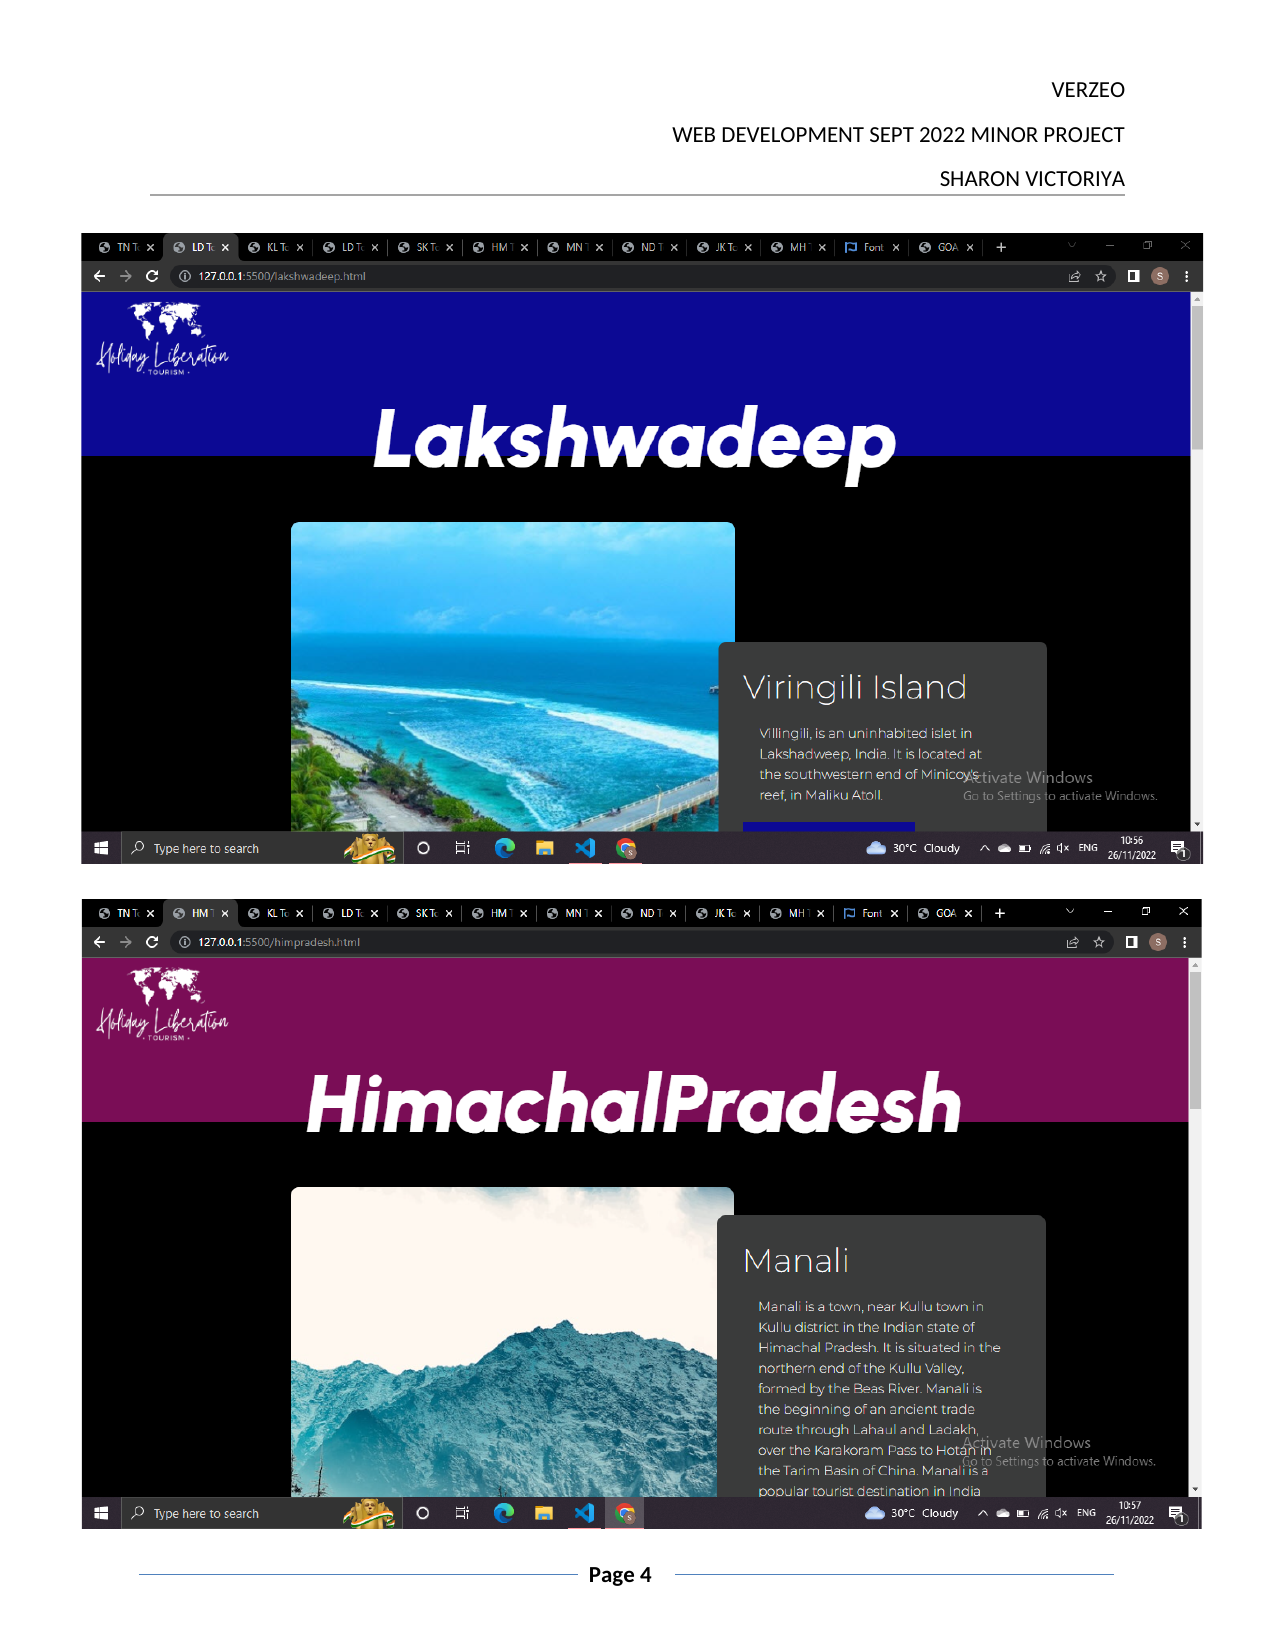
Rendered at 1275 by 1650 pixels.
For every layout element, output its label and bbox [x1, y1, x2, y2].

picture [81, 233, 1204, 864]
picture [81, 899, 1202, 1529]
